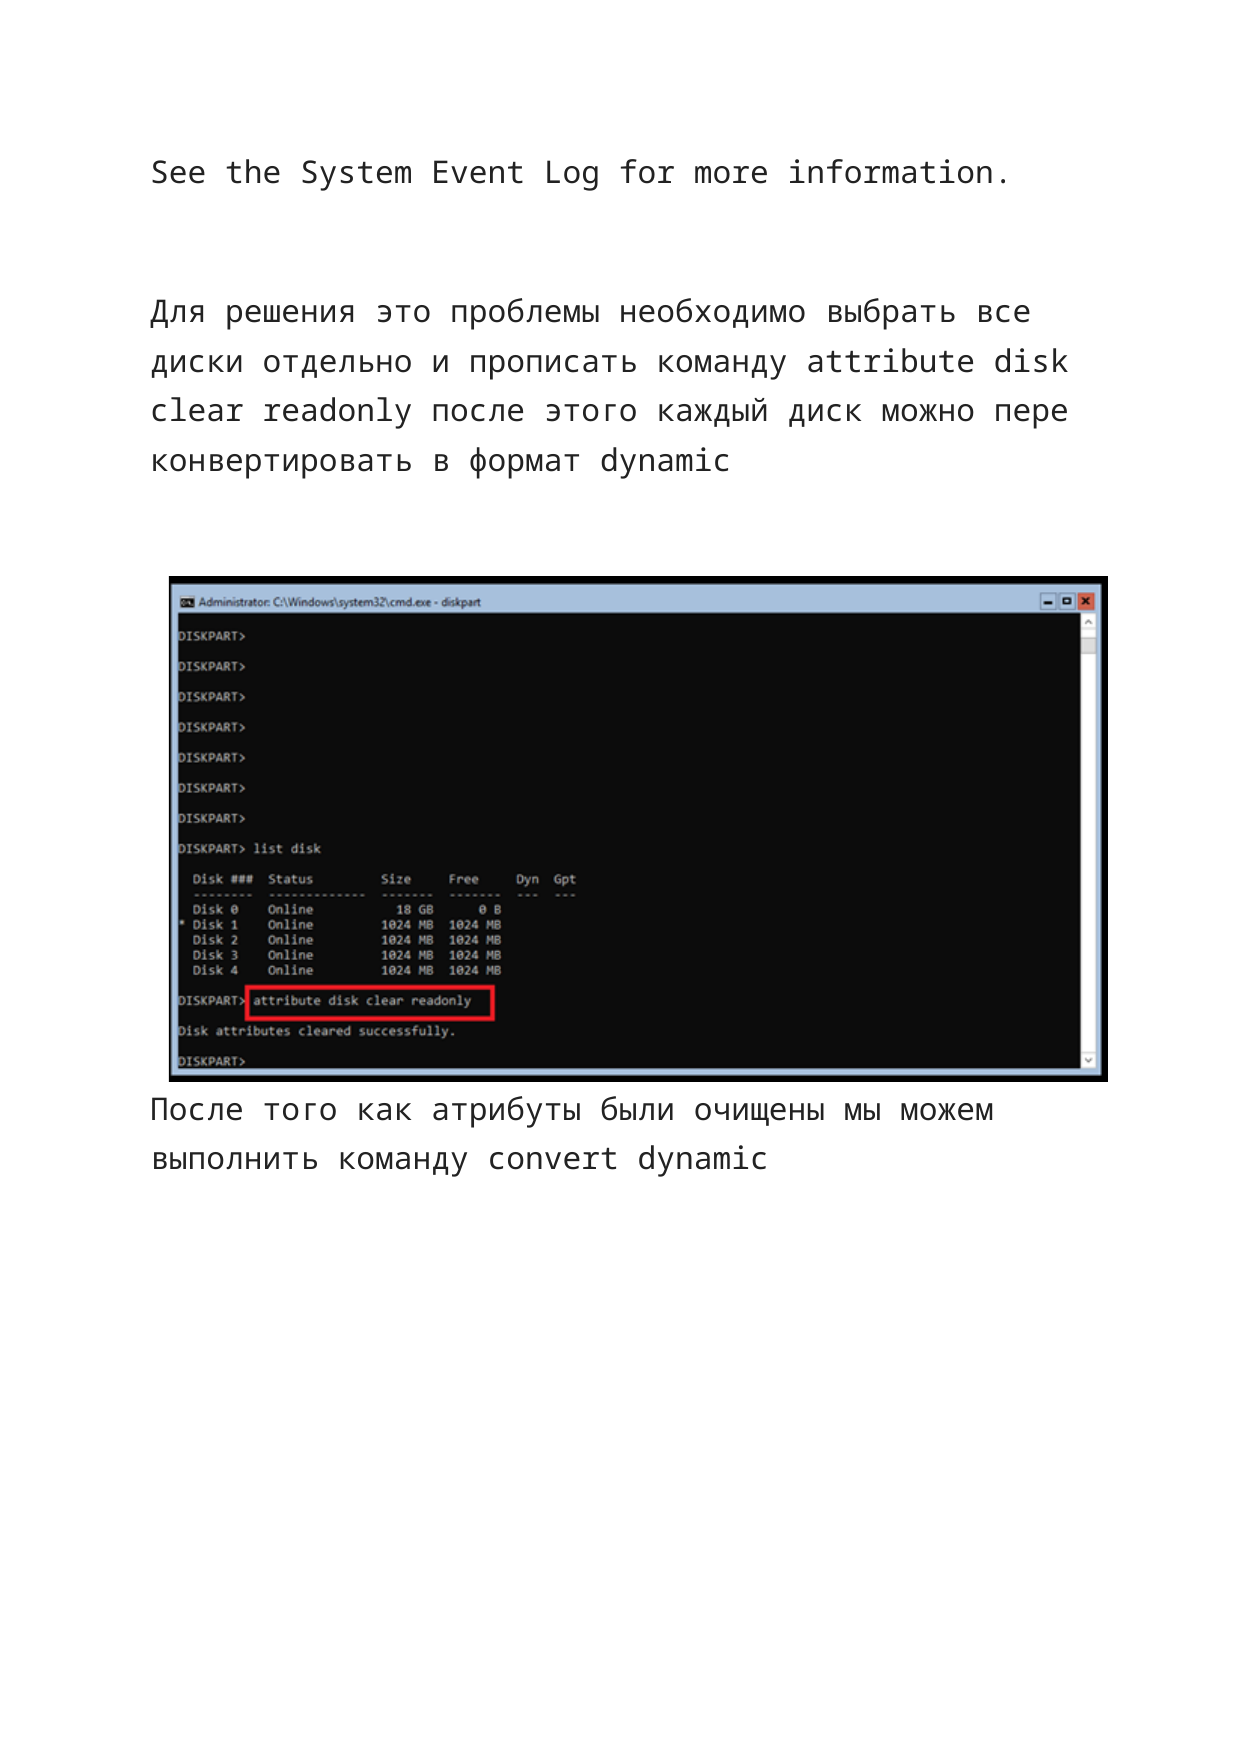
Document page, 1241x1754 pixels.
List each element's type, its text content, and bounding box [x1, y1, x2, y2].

text Для решения это проблемы необходимо выбрать все диски отдельно и прописать команду attribute disk clear readonly после этого каждый диск можно пере конвертировать в формат dynamic [150, 289, 1090, 480]
text See the System Event Log for more information. [150, 150, 1090, 193]
text После того как атрибуты были очищены мы можем выполнить команду convert dynamic [150, 1087, 1090, 1179]
